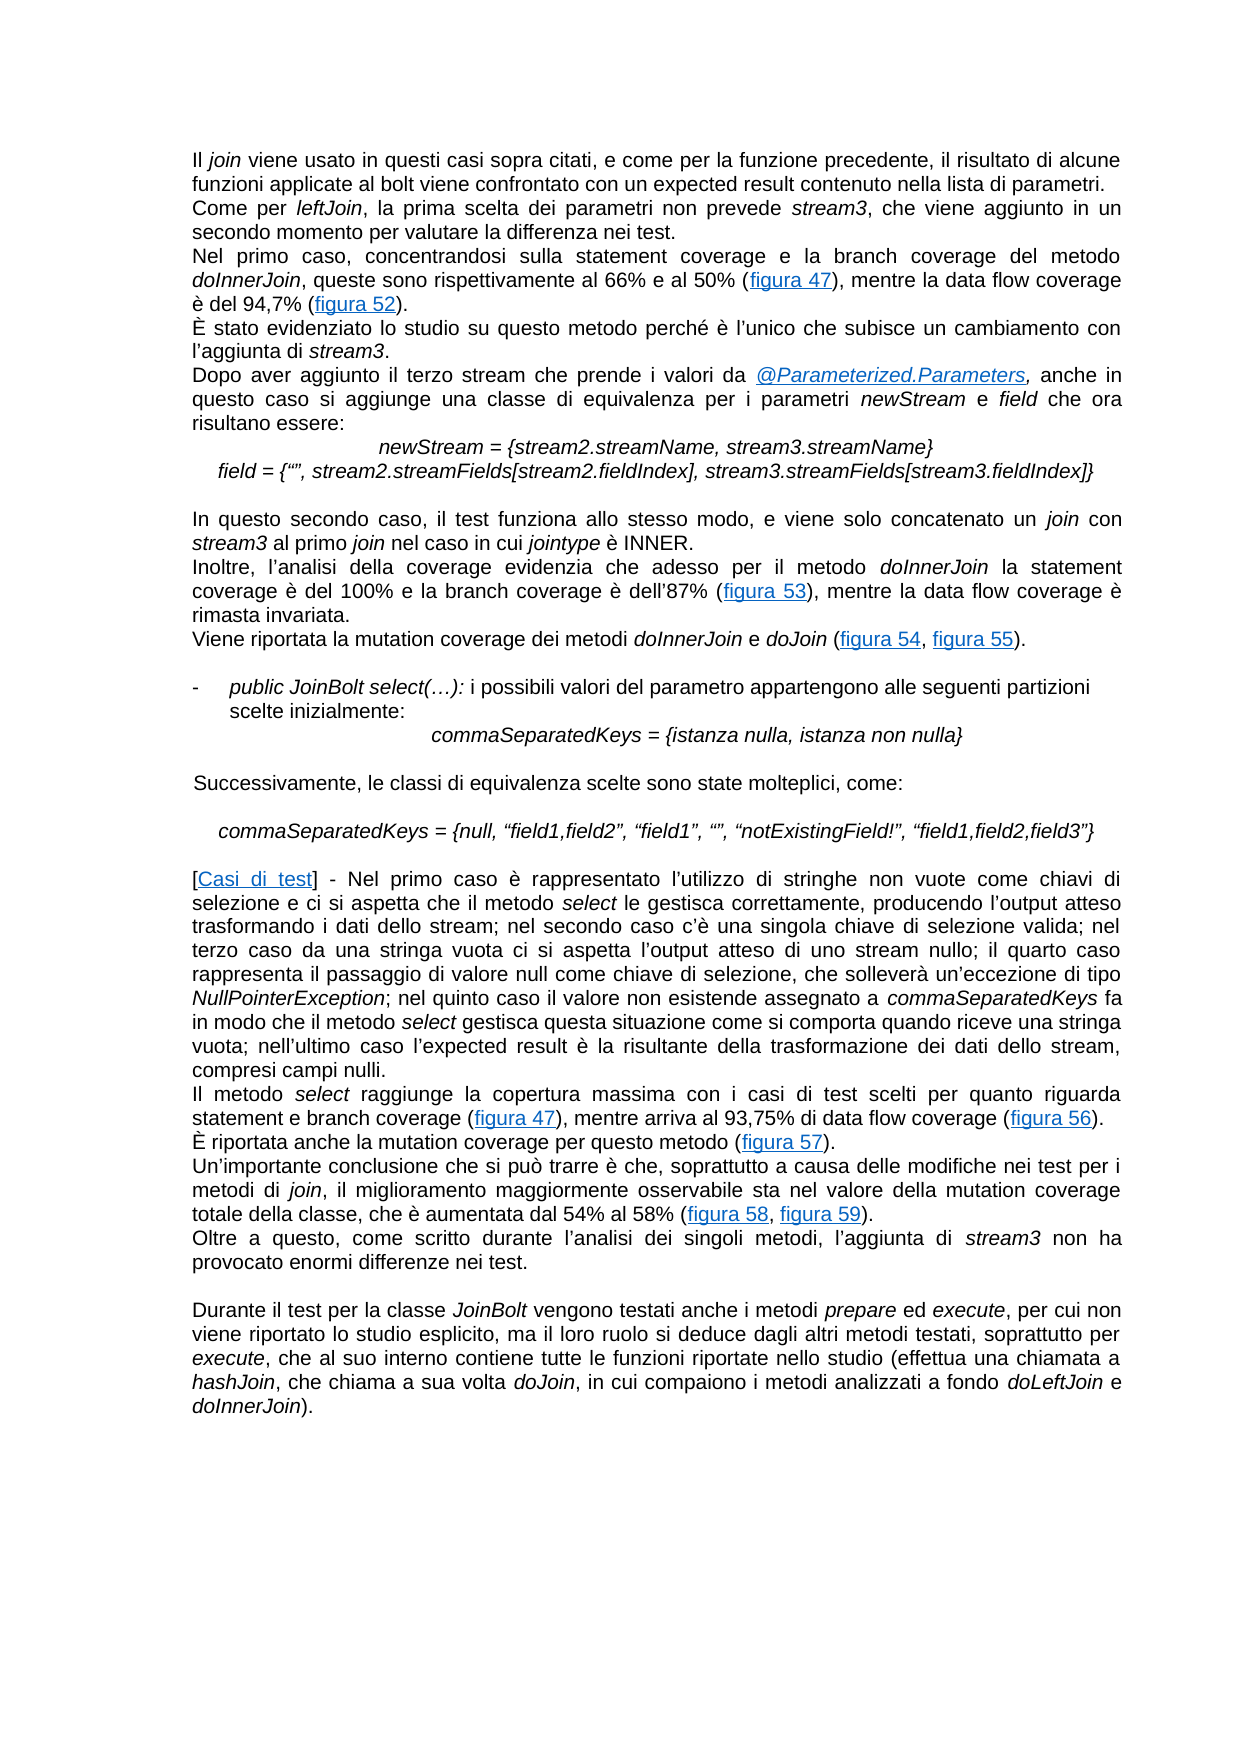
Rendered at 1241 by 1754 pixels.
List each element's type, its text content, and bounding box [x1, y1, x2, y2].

list field = {“”, stream2.streamFields[stream2.fieldIndex], stream3.streamFields[stream3.fieldIndex]} [192, 459, 1122, 483]
list Un’importante conclusione che si può trarre è che, soprattutto a causa delle modifiche nei test per i metodi di join, il miglioramento maggiormente osservabile sta nel valore della mutation coverage totale della classe, che è aumentata dal 54% al 58% (figura 58, figura 59). [192, 1154, 1122, 1226]
list [Casi di test] - Nel primo caso è rappresentato l’utilizzo di stringhe non vuote come chiavi di selezione e ci si aspetta che il metodo select le gestisca correttamente, producendo l’output atteso trasformando i dati dello stream; nel secondo caso c’è una singola chiave di selezione valida; nel terzo caso da una stringa vuota ci si aspetta l’output atteso di uno stream nullo; il quarto caso rappresenta il passaggio di valore null come chiave di selezione, che solleverà un’eccezione di tipo NullPointerException; nel quinto caso il valore non esistende assegnato a commaSeparatedKeys fa in modo che il metodo select gestisca questa situazione come si comporta quando riceve una stringa vuota; nell’ultimo caso l’expected result è la risultante della trasformazione dei dati dello stream, compresi campi nulli. [192, 866, 1122, 1082]
list Nel primo caso, concentrandosi sulla statement coverage e la branch coverage del metodo doInnerJoin, queste sono rispettivamente al 66% e al 50% (figura 47), mentre la data flow coverage è del 94,7% (figura 52). [192, 243, 1122, 315]
list Inoltre, l’analisi della coverage evidenzia che adesso per il metodo doInnerJoin la statement coverage è del 100% e la branch coverage è dell’87% (figura 53), mentre la data flow coverage è rimasta invariata. [192, 555, 1122, 627]
list Il join viene usato in questi casi sopra citati, e come per la funzione precedente, il risultato di alcune funzioni applicate al bolt viene confrontato con un expected result contenuto nella lista di parametri. [192, 148, 1122, 196]
list Successivamente, le classi di equivalenza scelte sono state molteplici, come: [193, 771, 1122, 794]
list newStream = {stream2.streamName, stream3.streamName} [192, 435, 1122, 459]
list Il metodo select raggiunge la copertura massima con i casi di test scelti per quanto riguarda statement e branch coverage (figura 47), mentre arriva al 93,75% di data flow coverage (figura 56). [192, 1082, 1122, 1130]
list Come per leftJoin, la prima scelta dei parametri non prevede stream3, che viene aggiunto in un secondo momento per valutare la differenza nei test. [192, 196, 1122, 243]
list commaSeparatedKeys = {istanza nulla, istanza non nulla} [274, 723, 1122, 747]
list Oltre a questo, come scritto durante l’analisi dei singoli metodi, l’aggiunta di stream3 non ha provocato enormi differenze nei test. [192, 1226, 1122, 1274]
list commaSeparatedKeys = {null, “field1,field2”, “field1”, “”, “notExistingField!”, “field1,field2,field3”} [193, 818, 1122, 842]
list È riportata anche la mutation coverage per questo metodo (figura 57). [192, 1130, 1122, 1154]
list In questo secondo caso, il test funziona allo stesso modo, e viene solo concatenato un join con stream3 al primo join nel caso in cui jointype è INNER. [192, 507, 1122, 555]
list Viene riportata la mutation coverage dei metodi doInnerJoin e doJoin (figura 54, figura 55). [192, 627, 1122, 651]
list È stato evidenziato lo studio su questo metodo perché è l’unico che subisce un cambiamento con l’aggiunta di stream3. [192, 315, 1122, 363]
list Durante il test per la classe JoinBolt vengono testati anche i metodi prepare ed execute, per cui non viene riportato lo studio esplicito, ma il loro ruolo si deduce dagli altri metodi testati, soprattutto per execute, che al suo interno contiene tutte le funzioni riportate nello studio (effettua una chiamata a hashJoin, che chiama a sua volta doJoin, in cui compaiono i metodi analizzati a fondo doLeftJoin e doInnerJoin). [192, 1298, 1122, 1417]
list public JoinBolt select(…): i possibili valori del parametro appartengono alle seguenti partizioni scelte inizialmente: [192, 675, 1122, 723]
list Dopo aver aggiunto il terzo stream che prende i valori da @Parameterized.Parameters, anche in questo caso si aggiunge una classe di equivalenza per i parametri newStream e field che ora risultano essere: [192, 363, 1122, 435]
